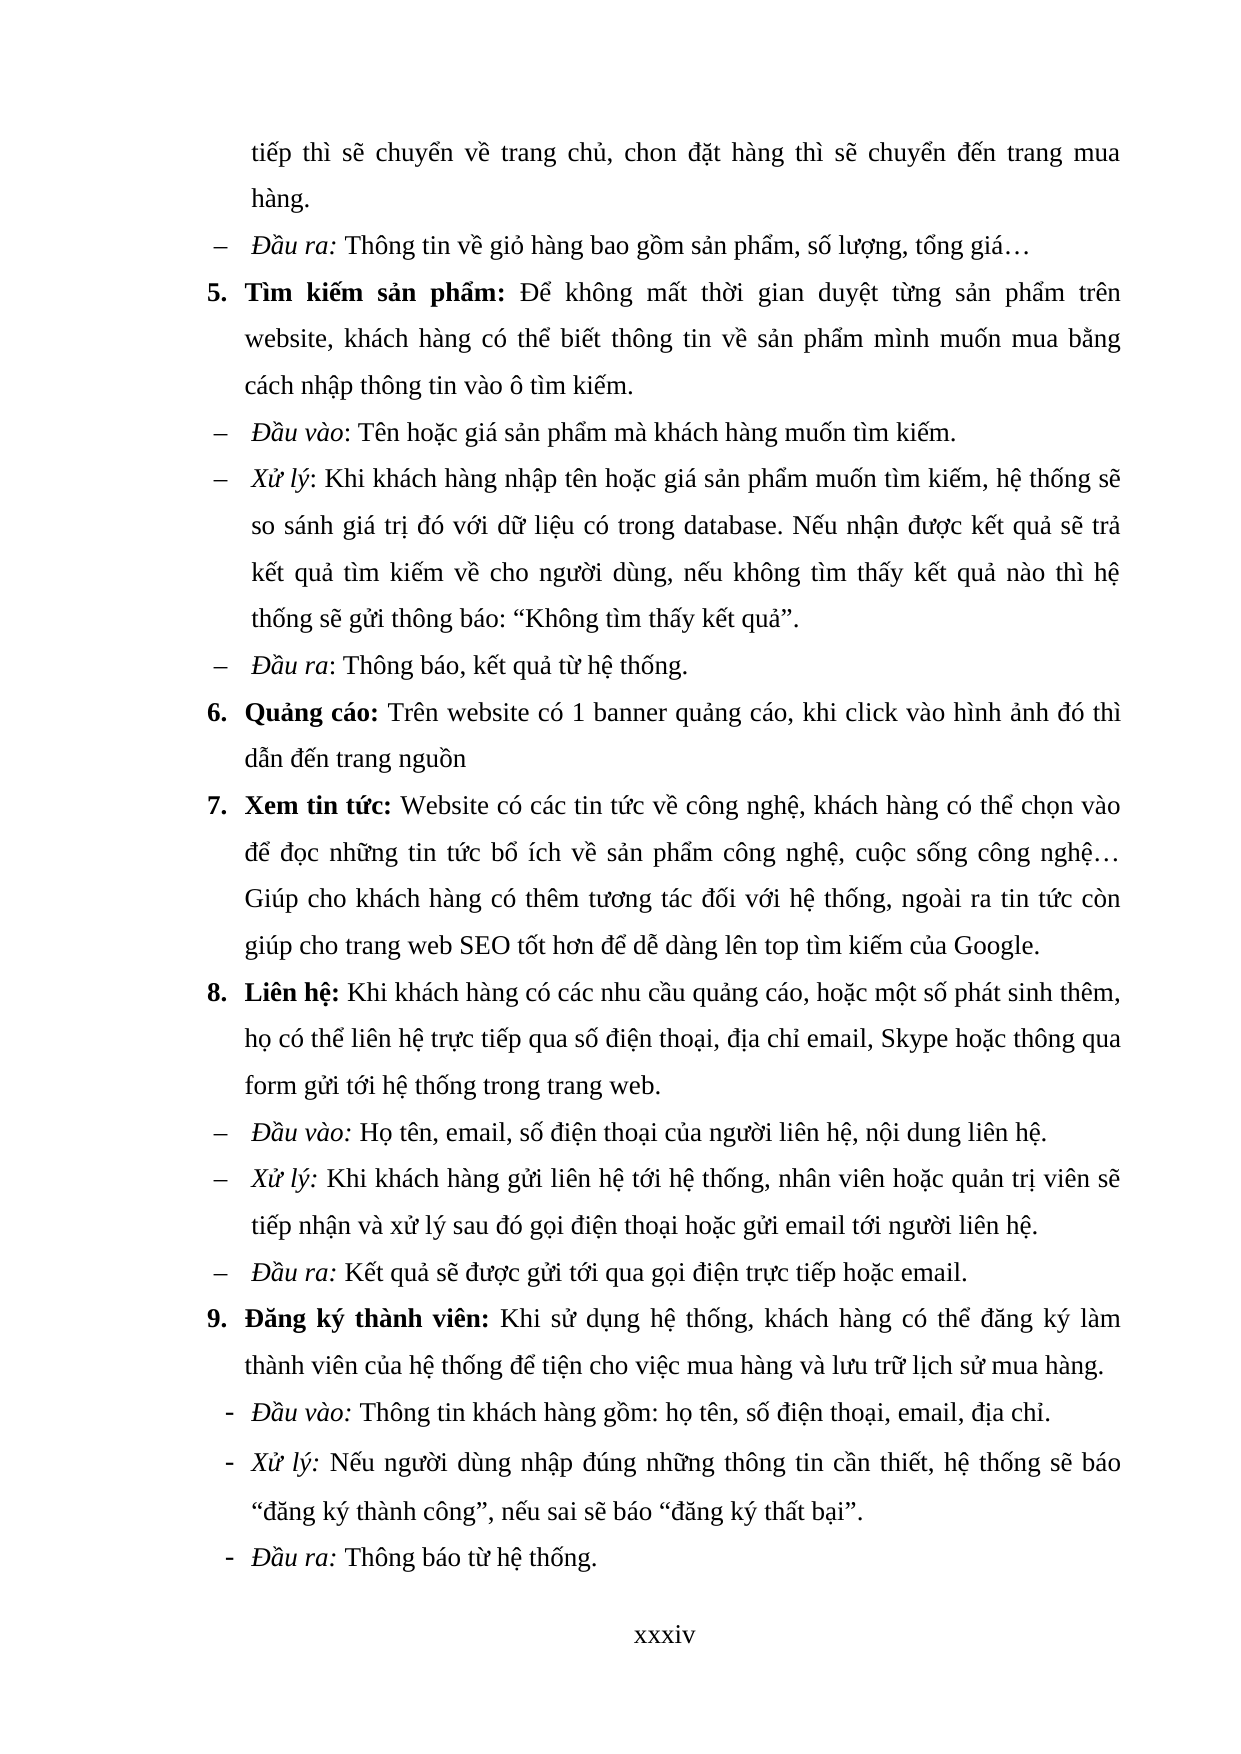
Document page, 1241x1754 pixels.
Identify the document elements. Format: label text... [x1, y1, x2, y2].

list Đầu vào: Tên hoặc giá sản phẩm mà khách hàng muốn tìm kiếm. [213, 416, 1122, 447]
list Xử lý: Nếu người dùng nhập đúng những thông tin cần thiết, hệ thống sẽ báo “đăng ký thành công”, nếu sai sẽ báo “đăng ký thất bại”. [221, 1446, 1122, 1526]
list Đầu vào: Họ tên, email, số điện thoại của người liên hệ, nội dung liên hệ. [213, 1116, 1122, 1147]
list Đầu ra: Thông báo, kết quả từ hệ thống. [213, 649, 1122, 680]
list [213, 136, 1122, 214]
list Đầu ra: Kết quả sẽ được gửi tới qua gọi điện trực tiếp hoặc email. [213, 1256, 1122, 1287]
list Tìm kiếm sản phẩm: Để không mất thời gian duyệt từng sản phẩm trên website, khách hàng có thể biết thông tin về sản phẩm mình muốn mua bằng cách nhập thông tin vào ô tìm kiếm. [207, 276, 1122, 400]
list Đăng ký thành viên: Khi sử dụng hệ thống, khách hàng có thể đăng ký làm thành viên của hệ thống để tiện cho việc mua hàng và lưu trữ lịch sử mua hàng. [207, 1302, 1122, 1380]
list Xem tin tức: Website có các tin tức về công nghệ, khách hàng có thể chọn vào để đọc những tin tức bổ ích về sản phẩm công nghệ, cuộc sống công nghệ… Giúp cho khách hàng có thêm tương tác đối với hệ thống, ngoài ra tin tức còn giúp cho trang web SEO tốt hơn để dễ dàng lên top tìm kiếm của Google. [207, 789, 1122, 960]
list Đầu ra: Thông báo từ hệ thống. [221, 1542, 1122, 1575]
list Đầu ra: Thông tin về giỏ hàng bao gồm sản phẩm, số lượng, tổng giá… [213, 229, 1122, 260]
list Đầu vào: Thông tin khách hàng gồm: họ tên, số điện thoại, email, địa chỉ. [221, 1396, 1122, 1429]
list Xử lý: Khi khách hàng gửi liên hệ tới hệ thống, nhân viên hoặc quản trị viên sẽ tiếp nhận và xử lý sau đó gọi điện thoại hoặc gửi email tới người liên hệ. [213, 1162, 1122, 1240]
list Quảng cáo: Trên website có 1 banner quảng cáo, khi click vào hình ảnh đó thì dẫn đến trang nguồn [207, 696, 1122, 774]
list Liên hệ: Khi khách hàng có các nhu cầu quảng cáo, hoặc một số phát sinh thêm, họ có thể liên hệ trực tiếp qua số điện thoại, địa chỉ email, Skype hoặc thông qua form gửi tới hệ thống trong trang web. [207, 976, 1122, 1100]
list Xử lý: Khi khách hàng nhập tên hoặc giá sản phẩm muốn tìm kiếm, hệ thống sẽ so sánh giá trị đó với dữ liệu có trong database. Nếu nhận được kết quả sẽ trả kết quả tìm kiếm về cho người dùng, nếu không tìm thấy kết quả nào thì hệ thống sẽ gửi thông báo: “Không tìm thấy kết quả”. [213, 462, 1122, 634]
